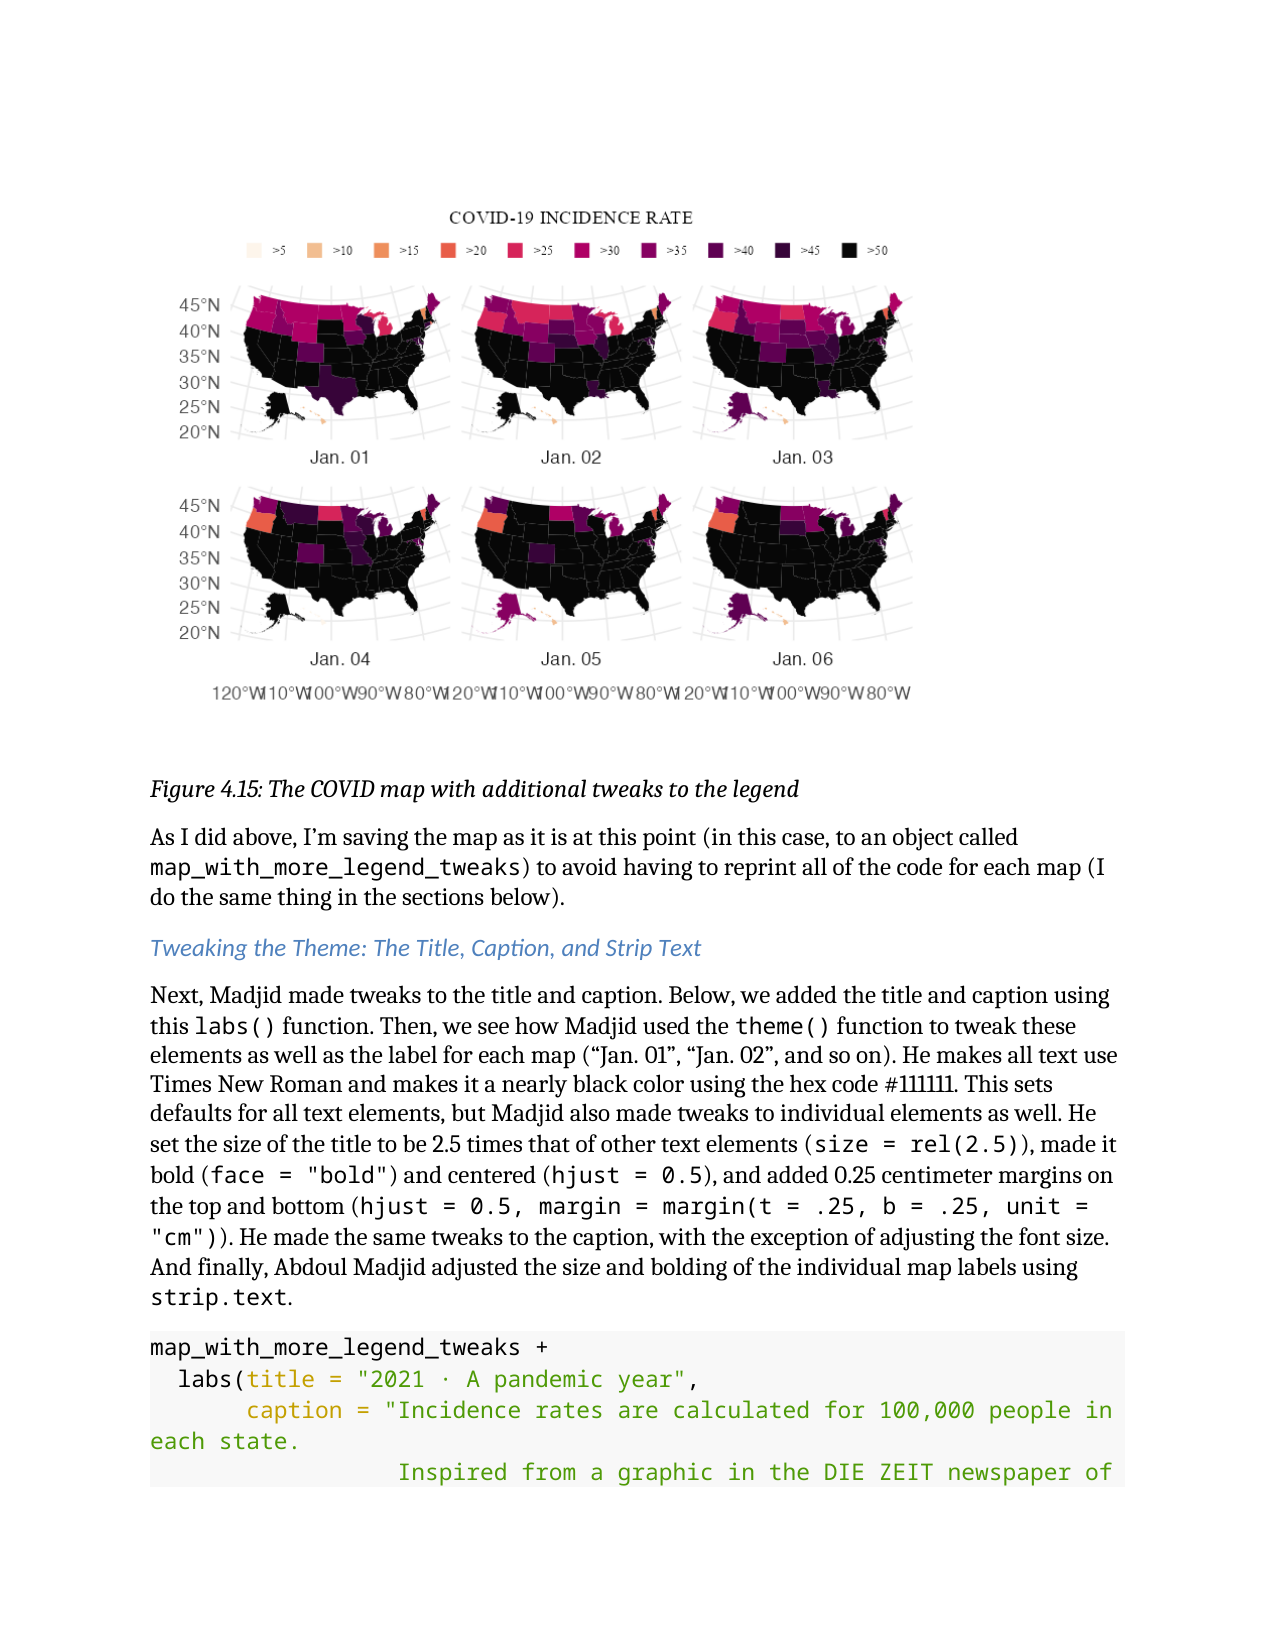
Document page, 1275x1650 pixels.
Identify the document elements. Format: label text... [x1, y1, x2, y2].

text As I did above, I’m saving the map as it is at this point (in this case, to an object called map_with_more_legend_tweaks) to avoid having to reprint all of the code for each map (I do the same thing in the sections below). [150, 822, 1125, 911]
picture [168, 150, 924, 754]
text Next, Madjid made tweaks to the title and caption. Below, we added the title and caption using this labs() function. Then, we see how Madjid used the theme() function to tweak these elements as well as the label for each map (“Jan. 01”, “Jan. 02”, and so on). He makes all text use Times New Roman and makes it a nearly black color using the hex code #111111. This sets defaults for all text elements, but Madjid also made tweaks to individual elements as well. He set the size of the title to be 2.5 times that of other text elements (size = rel(2.5)), made it bold (face = "bold") and centered (hjust = 0.5), and added 0.25 centimeter margins on the top and bottom (hjust = 0.5, margin = margin(t = .25, b = .25, unit = "cm")). He made the same tweaks to the caption, with the exception of adjusting the font size. And finally, Abdoul Madjid adjusted the size and bolding of the individual map labels using strip.text. [150, 981, 1125, 1312]
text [150, 1331, 1125, 1487]
text Figure 4.15: The COVID map with additional tweaks to the legend [150, 775, 1125, 804]
subtitle Tweaking the Theme: The Title, Caption, and Strip Text [150, 932, 1125, 962]
